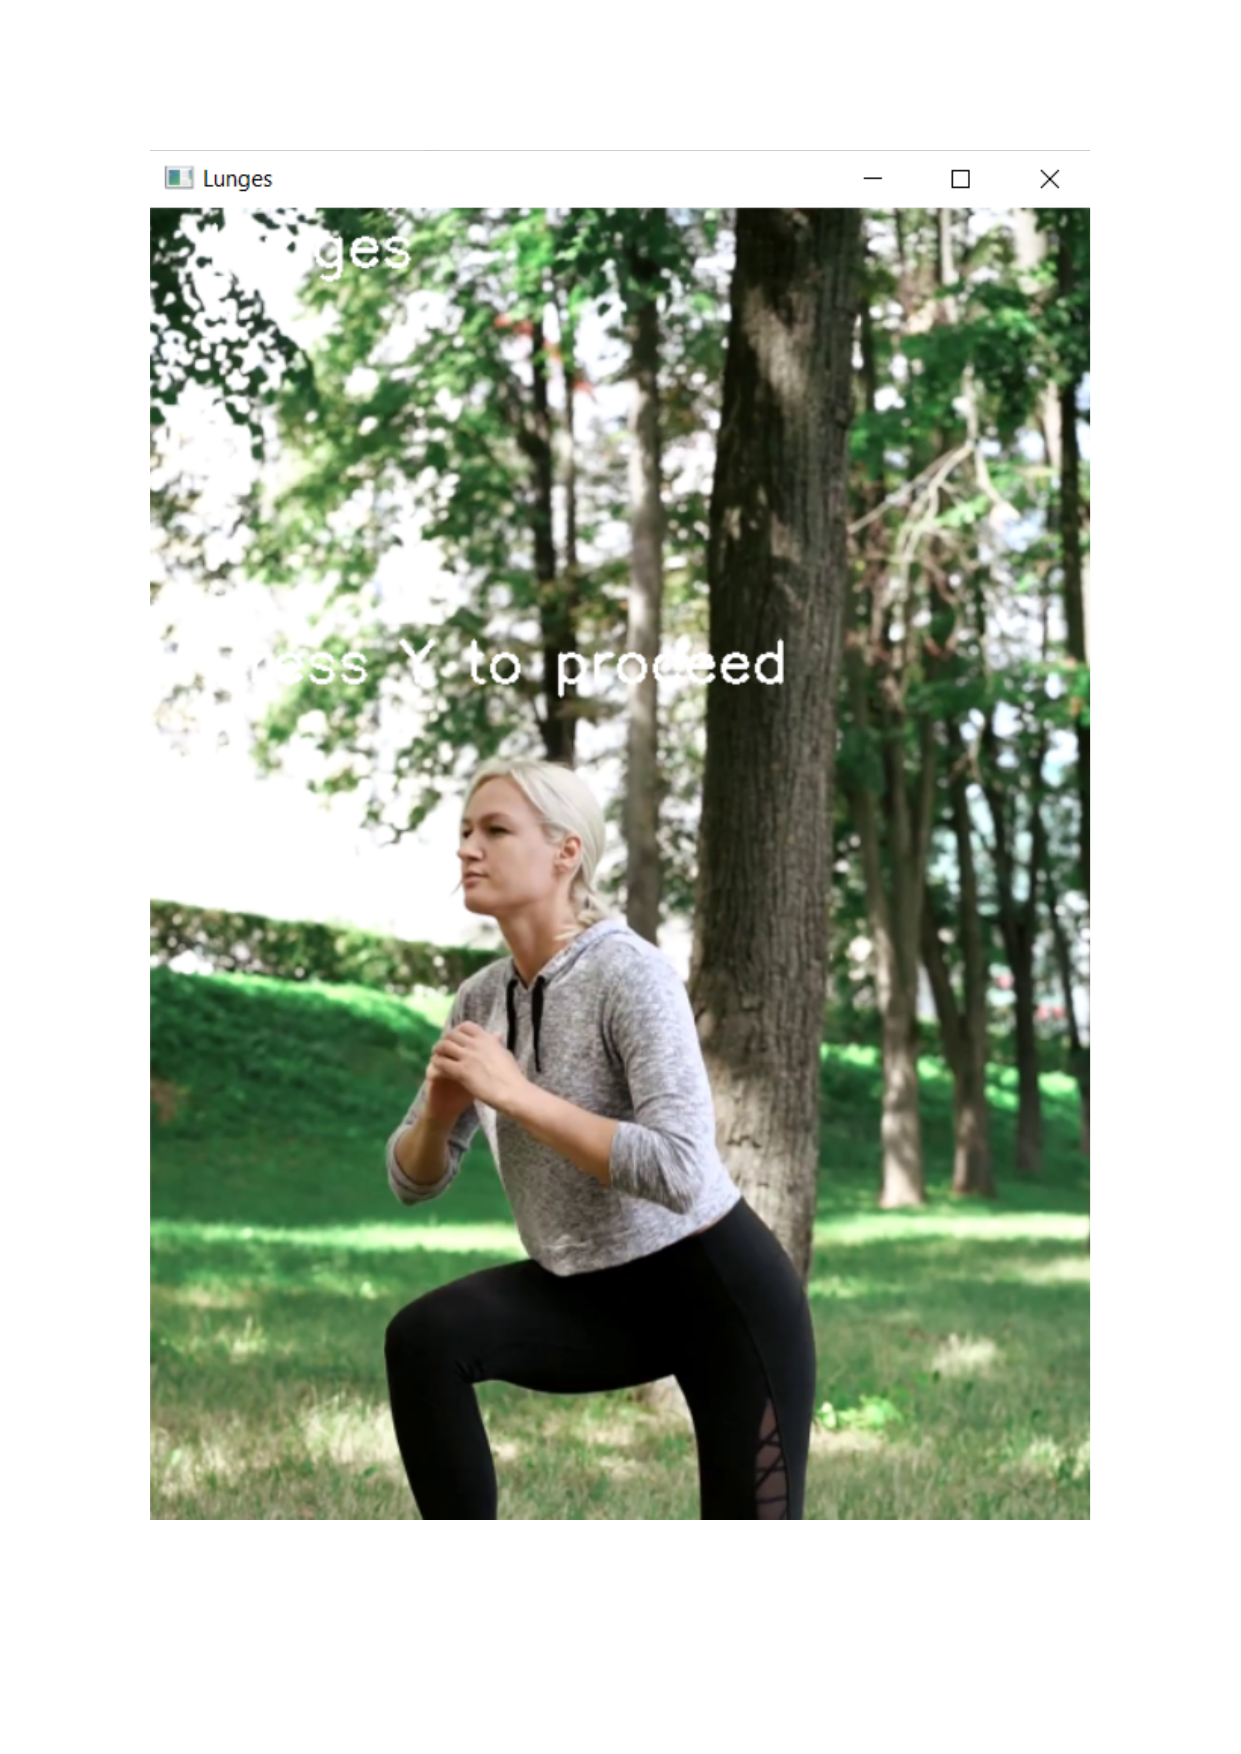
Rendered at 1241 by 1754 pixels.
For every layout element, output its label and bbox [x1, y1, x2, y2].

picture [150, 150, 1091, 1520]
